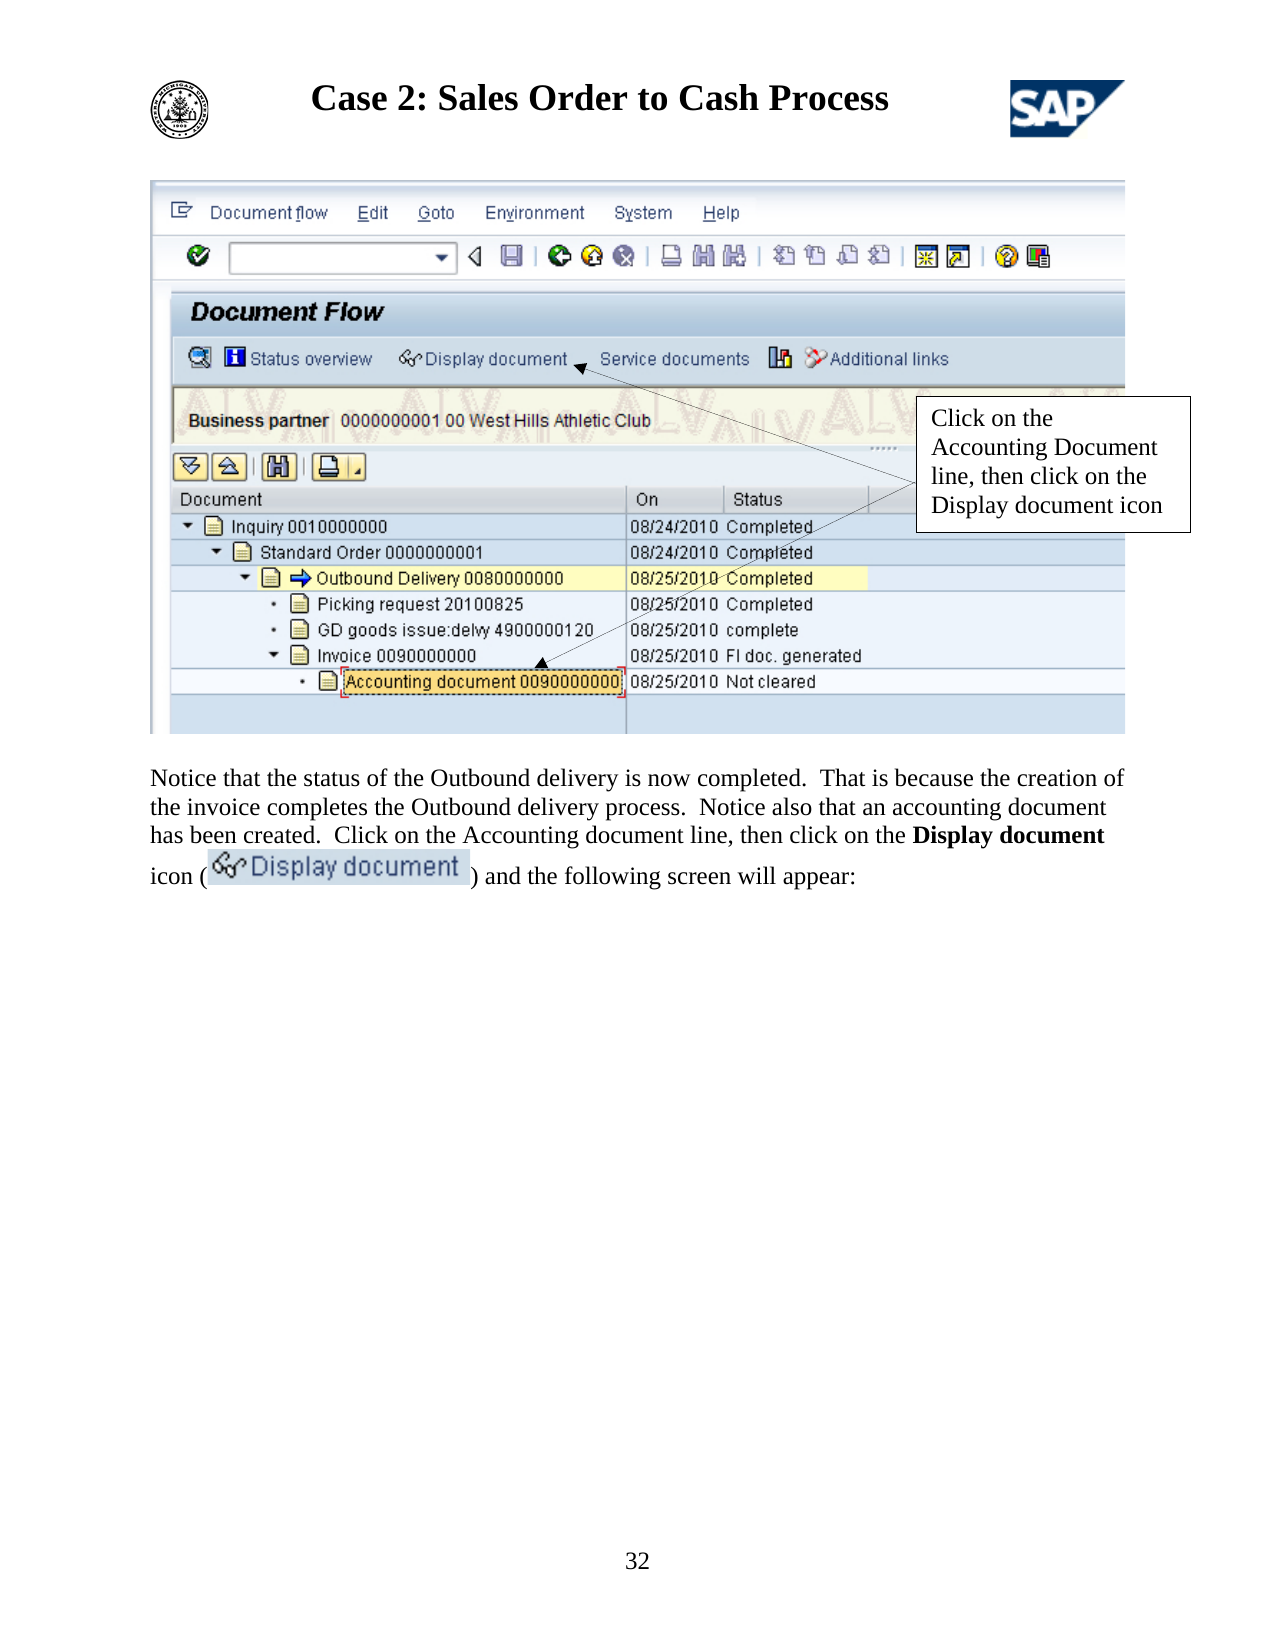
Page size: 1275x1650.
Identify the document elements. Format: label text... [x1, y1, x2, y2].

text Notice that the status of the Outbound delivery is now completed. That is because the creation of the invoice completes the Outbound delivery process. Notice also that an accounting document has been created. Click on the Accounting document line, then click on the Display document icon () and the following screen will appear: [150, 763, 1125, 890]
picture [207, 849, 471, 885]
picture [150, 80, 209, 139]
picture [150, 180, 1125, 734]
picture [1010, 80, 1125, 139]
